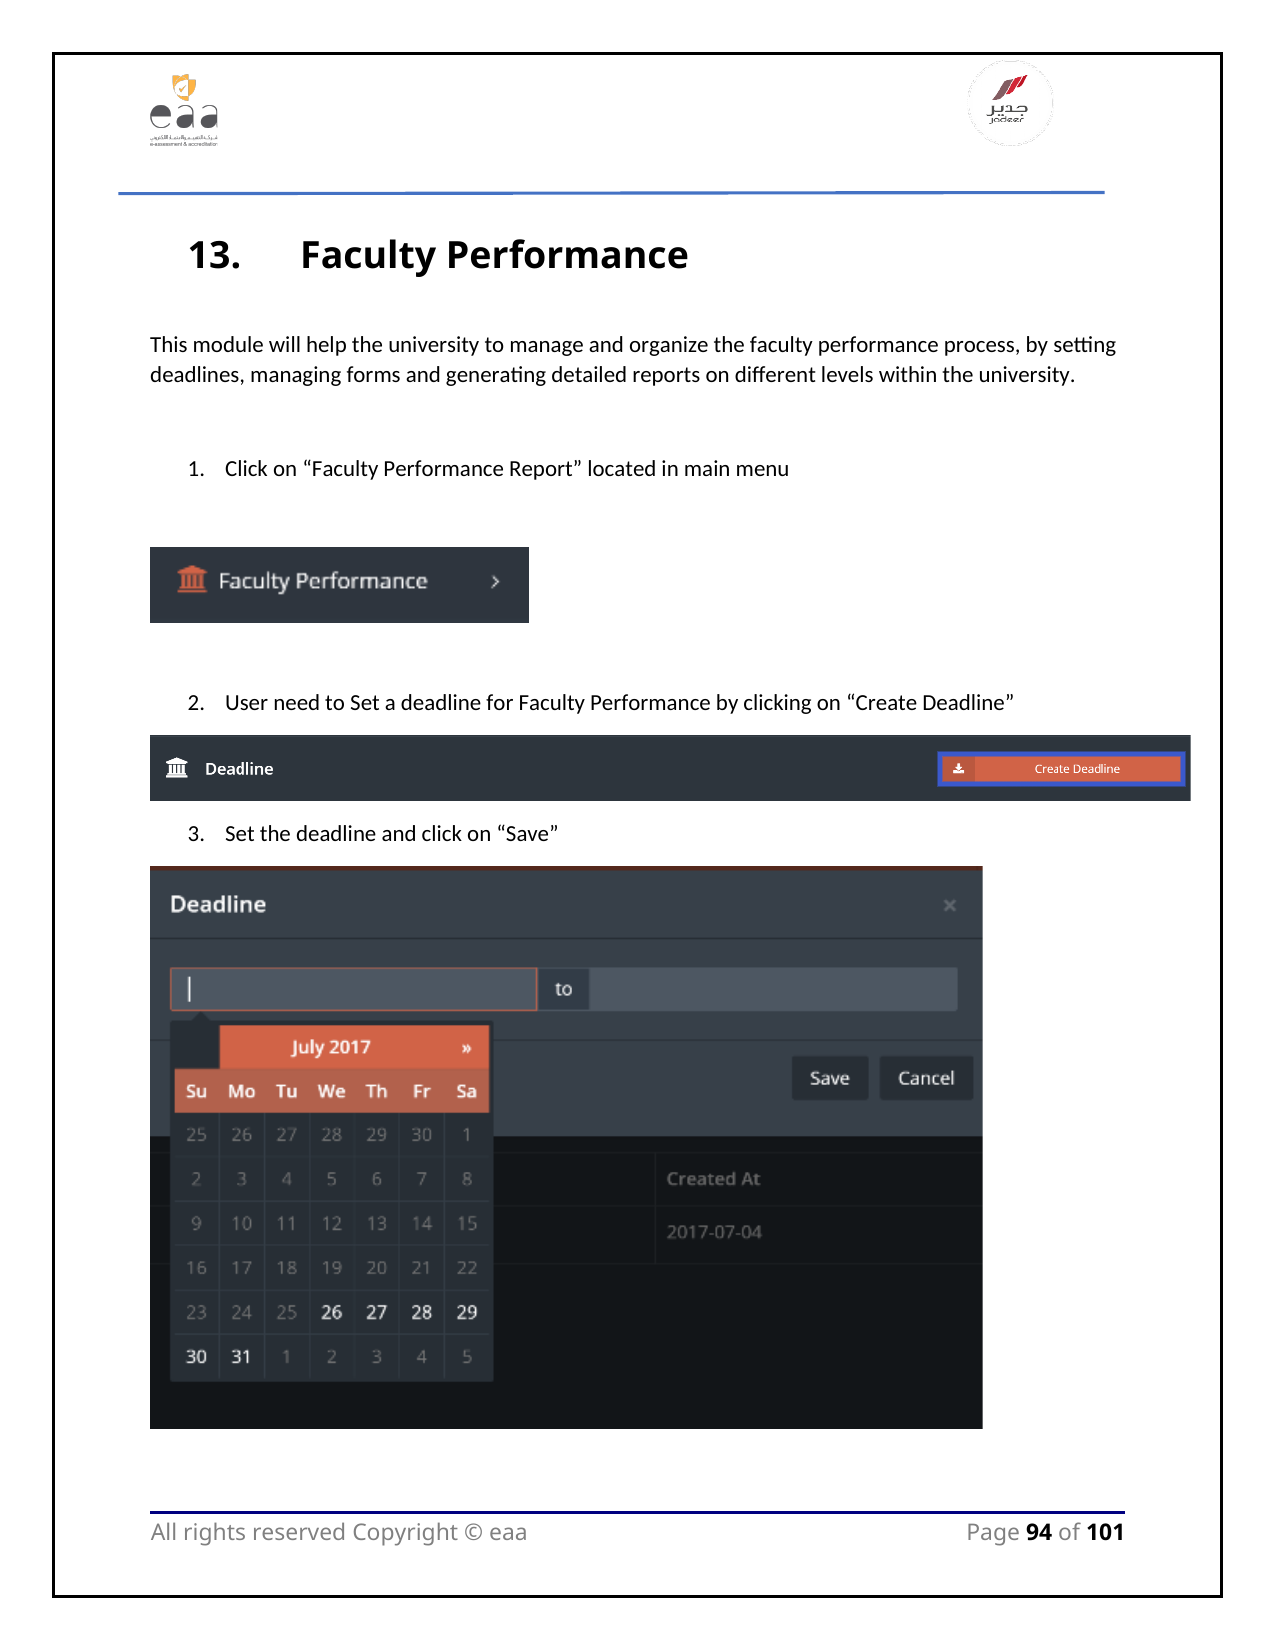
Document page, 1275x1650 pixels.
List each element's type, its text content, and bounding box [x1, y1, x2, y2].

list User need to Set a deadline for Faculty Performance by clicking on “Create Deadline” [187, 688, 1125, 716]
text This module will help the university to manage and organize the faculty performance process, by setting deadlines, managing forms and generating detailed reports on different levels within the university. [150, 330, 1125, 388]
picture [967, 60, 1054, 146]
list Set the deadline and click on “Save” [187, 819, 1125, 847]
picture [150, 74, 218, 146]
picture [150, 547, 529, 623]
picture [150, 866, 983, 1429]
subtitle Faculty Performance [187, 228, 1125, 279]
list Click on “Faculty Performance Report” located in main menu [187, 454, 1125, 482]
picture [150, 735, 1191, 801]
